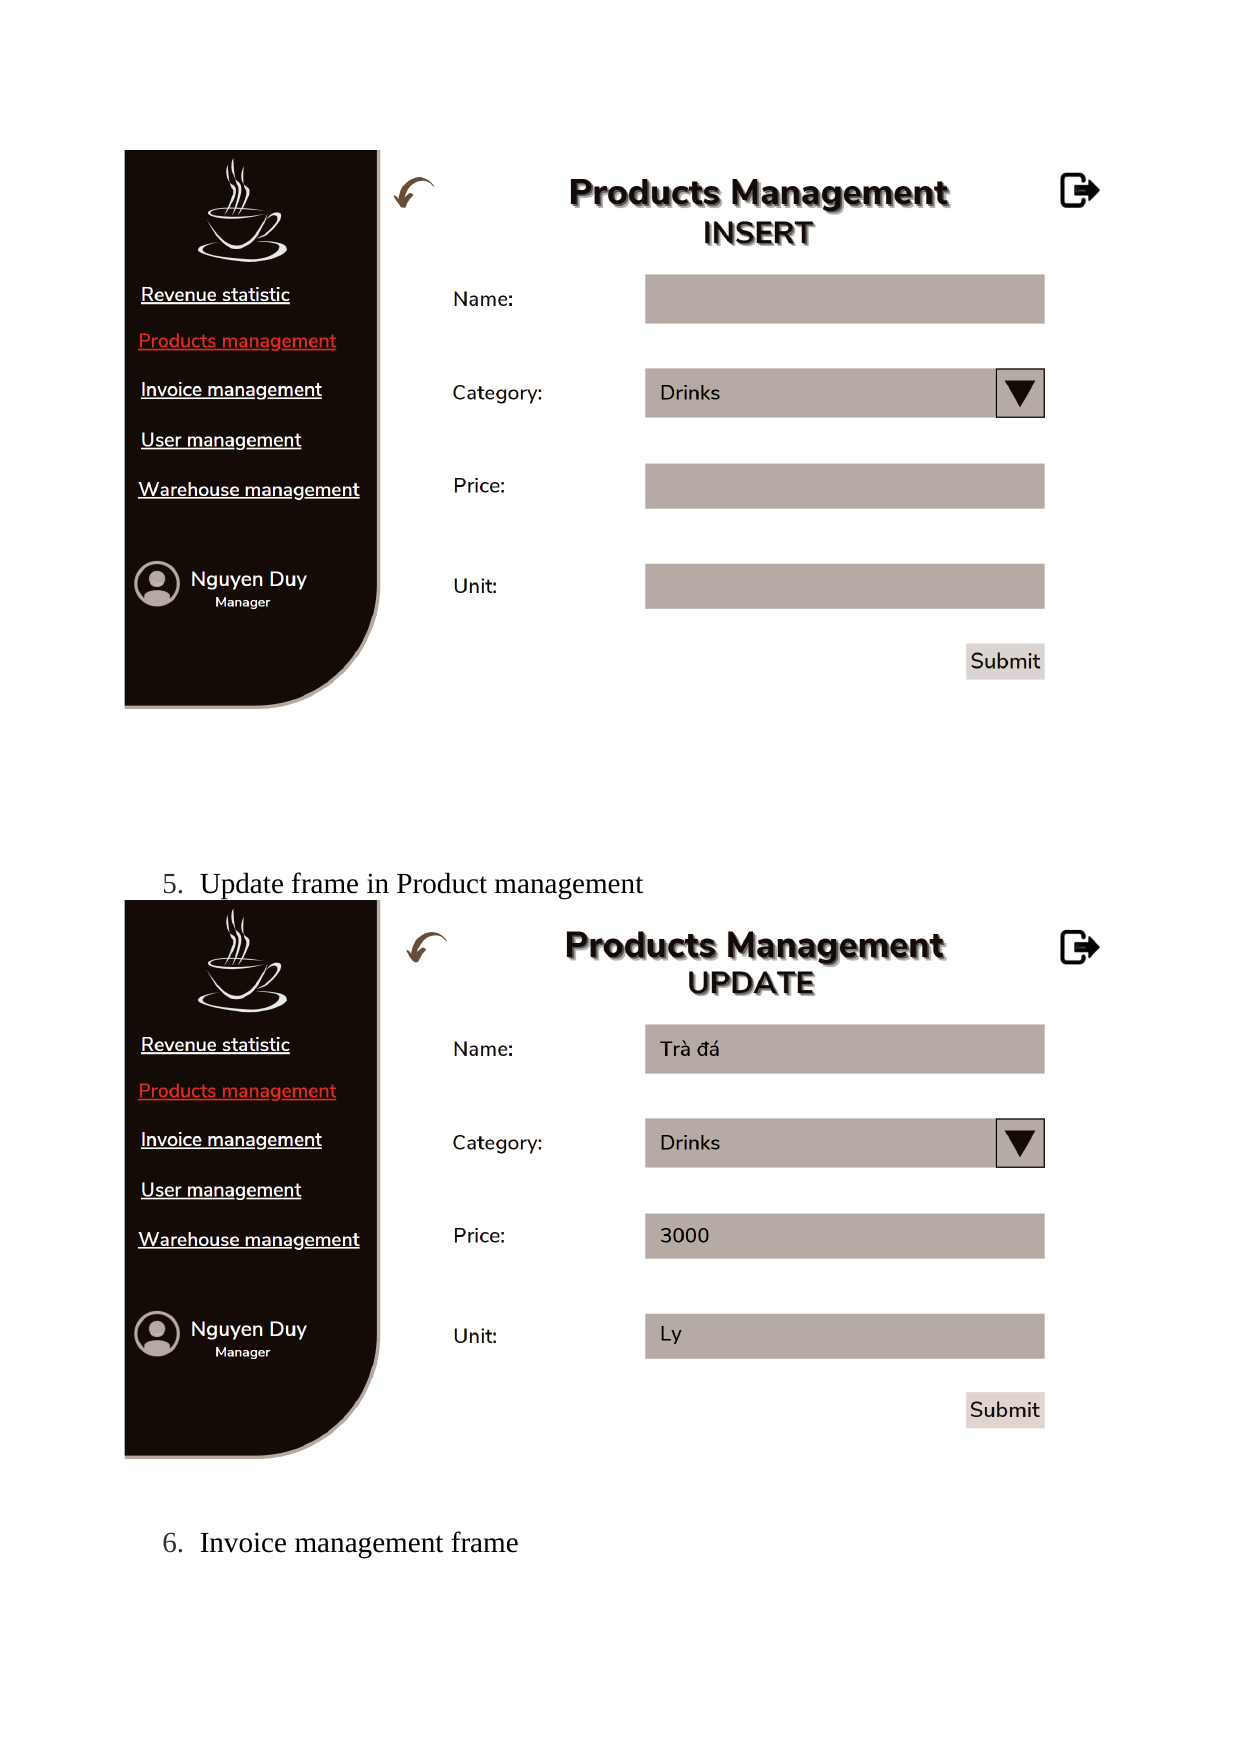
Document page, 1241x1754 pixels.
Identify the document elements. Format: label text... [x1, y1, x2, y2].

picture [124, 150, 1116, 709]
list Invoice management frame [162, 1525, 1115, 1559]
picture [124, 900, 1116, 1459]
list Update frame in Product management [162, 866, 1115, 900]
